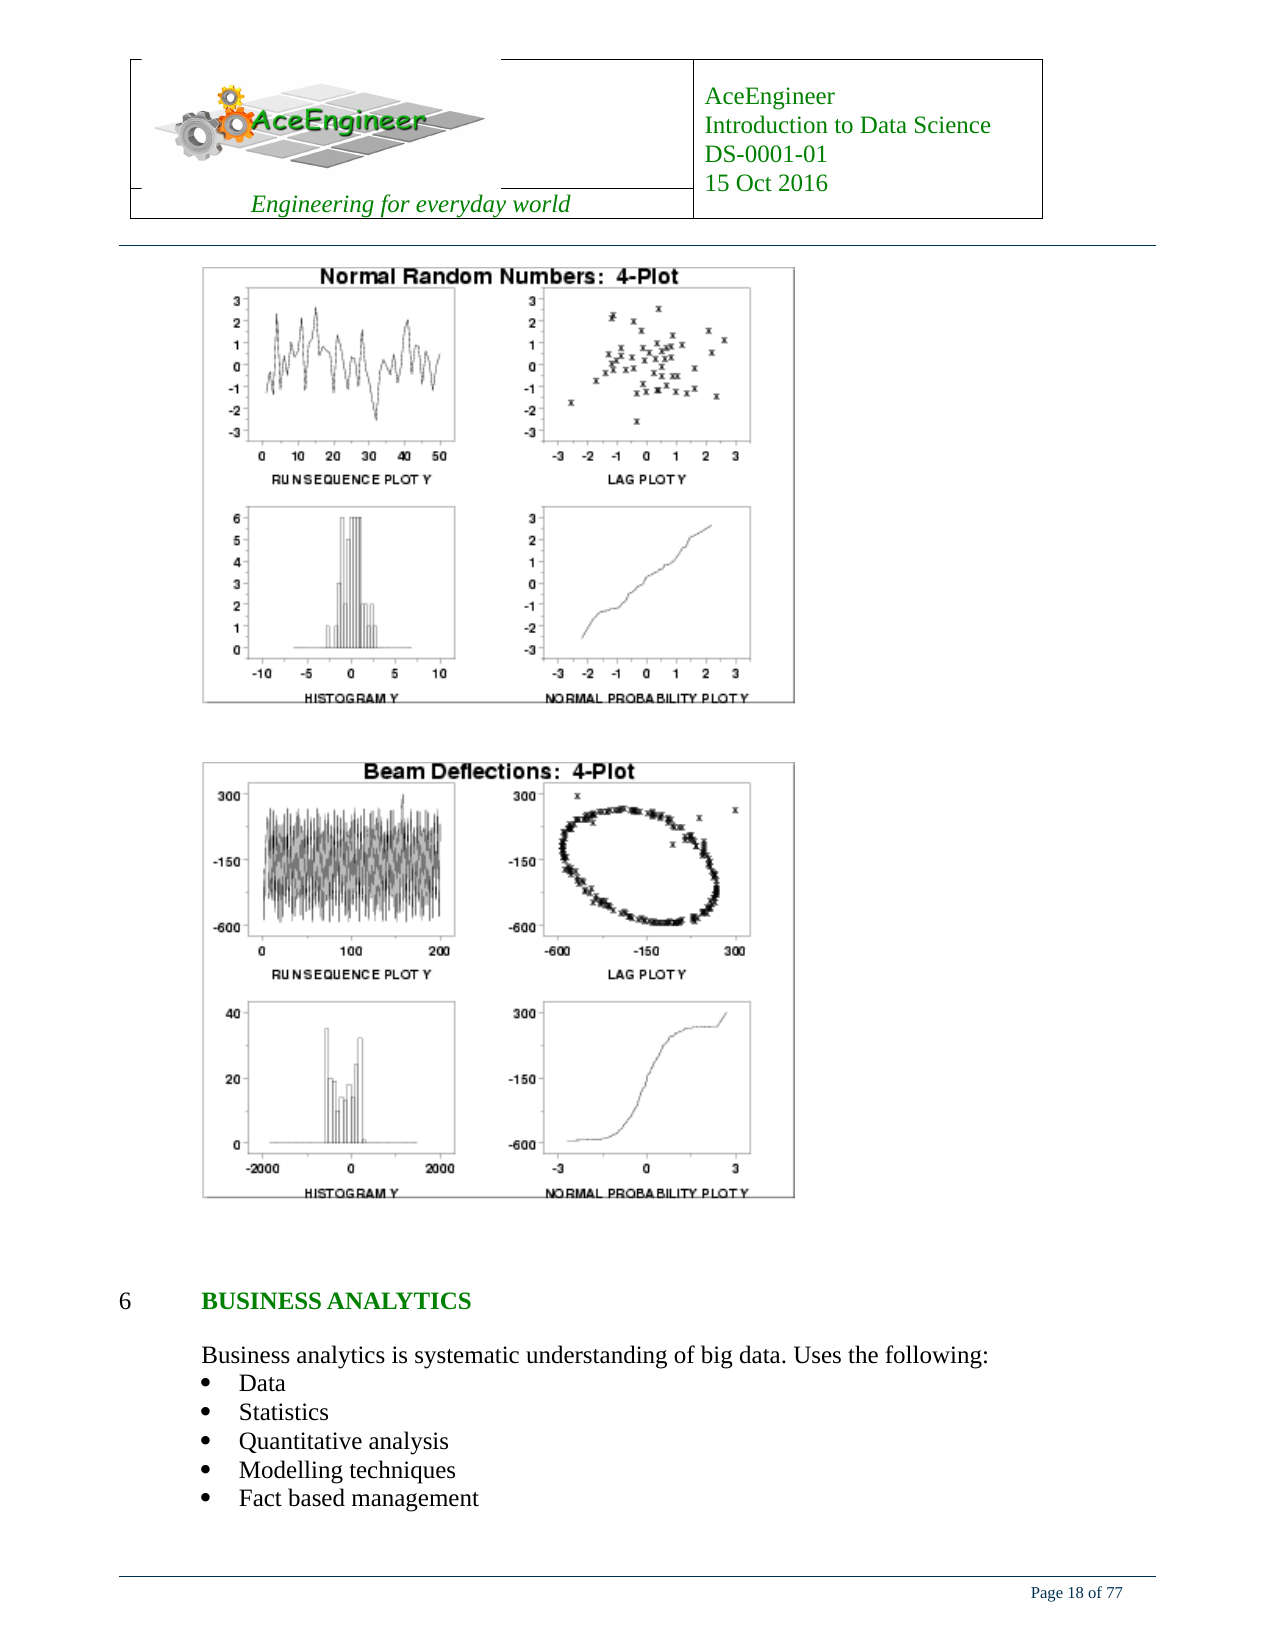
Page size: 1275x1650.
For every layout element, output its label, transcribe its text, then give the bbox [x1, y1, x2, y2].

picture [141, 59, 501, 189]
list Statistics [201, 1397, 1156, 1426]
picture [201, 267, 795, 705]
picture [201, 762, 795, 1200]
subtitle Business Analytics [118, 1286, 1156, 1315]
text Business analytics is systematic understanding of big data. Uses the following: [201, 1340, 1156, 1368]
list Modelling techniques [201, 1455, 1156, 1483]
list Fact based management [201, 1483, 1156, 1512]
list Data [201, 1368, 1156, 1397]
list Quantitative analysis [201, 1426, 1156, 1455]
